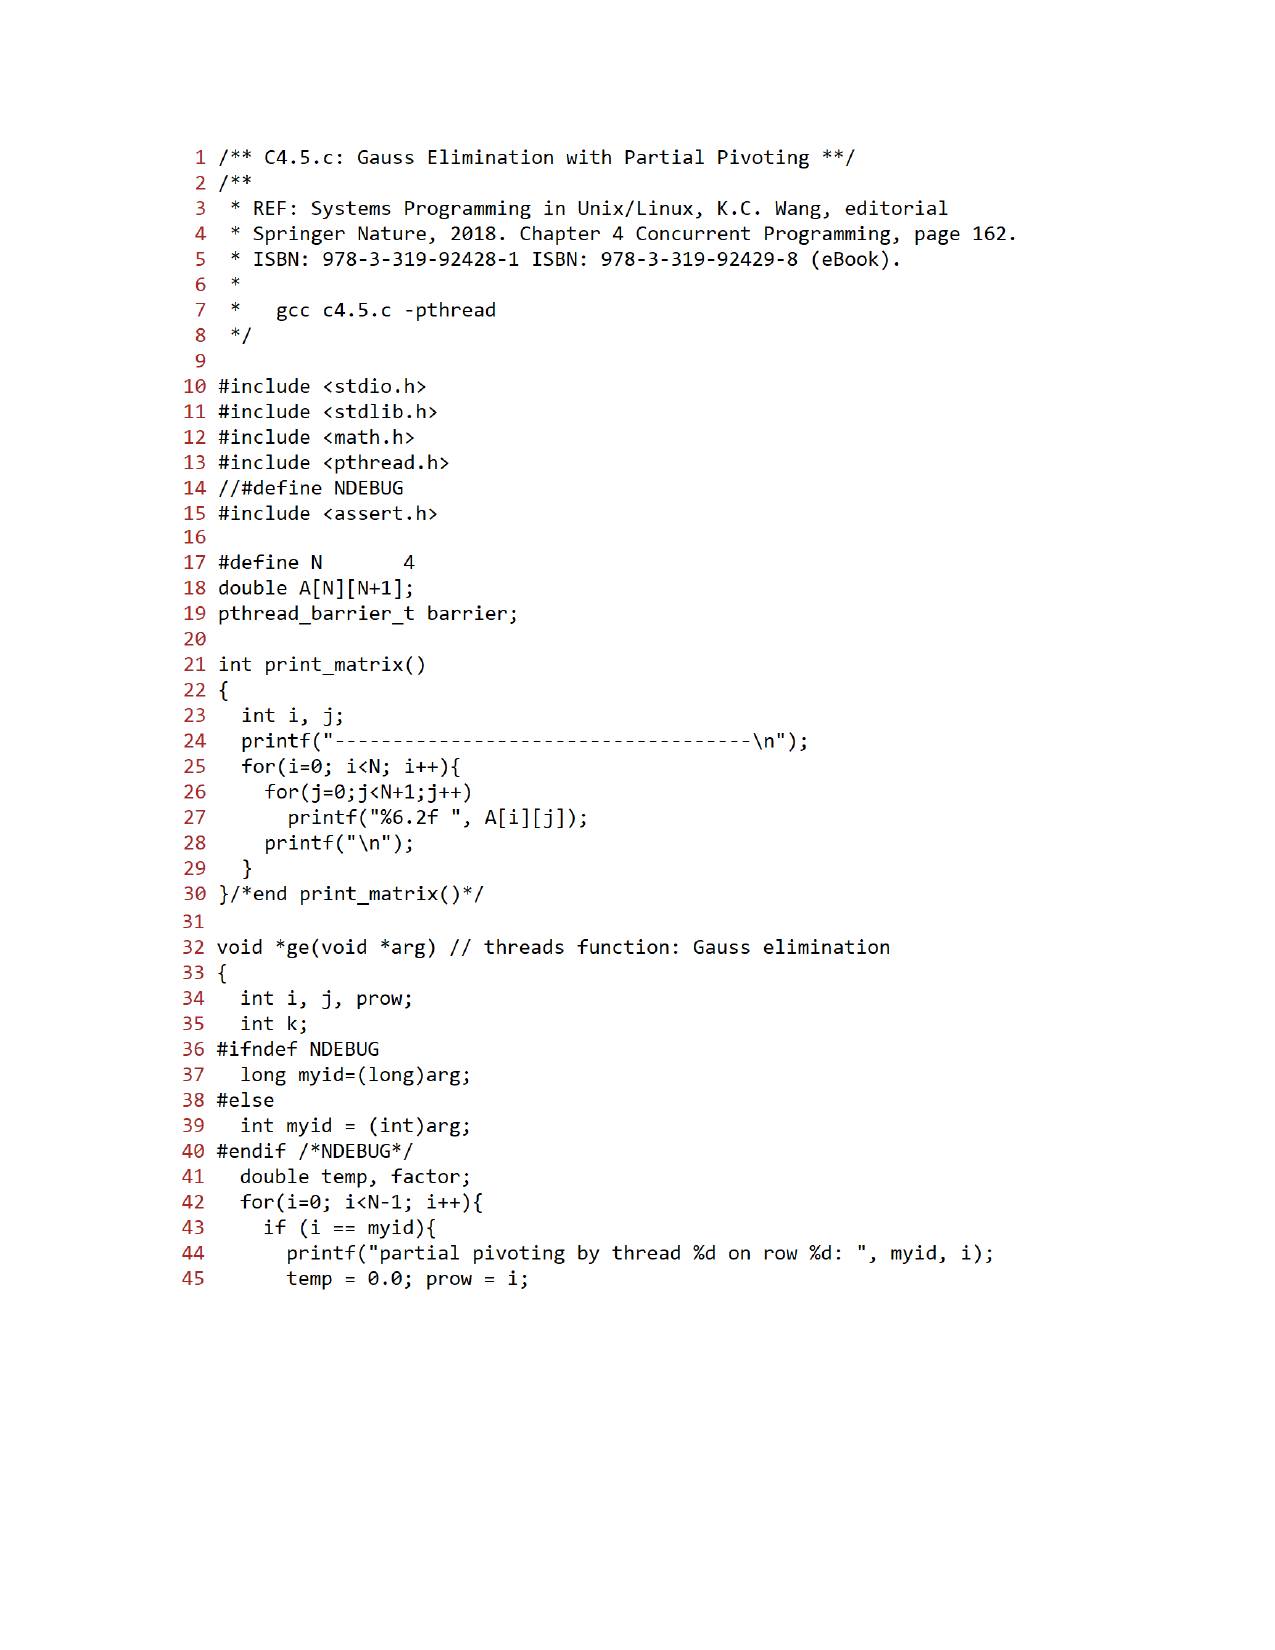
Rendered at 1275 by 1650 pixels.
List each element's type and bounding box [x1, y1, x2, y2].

picture [177, 147, 1098, 524]
picture [177, 909, 1098, 1292]
picture [177, 526, 1098, 908]
